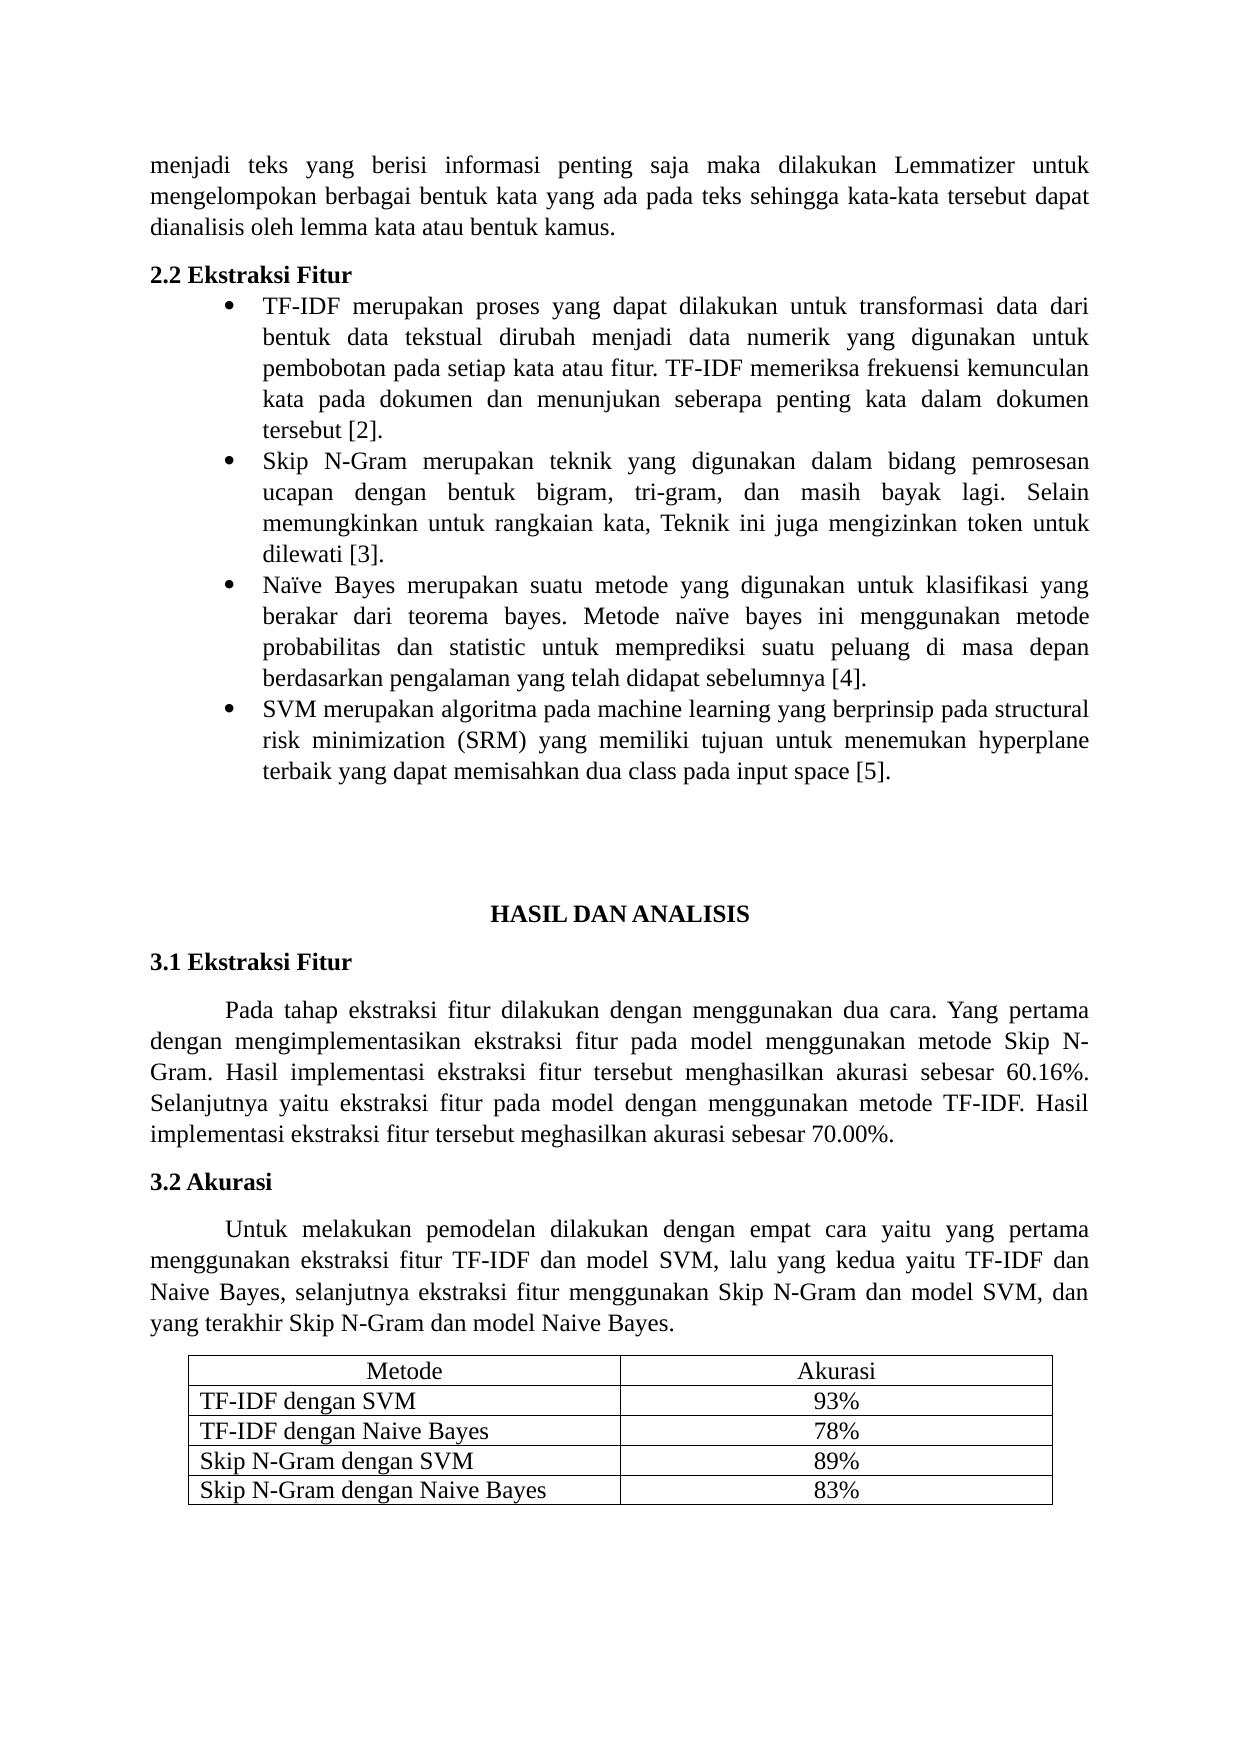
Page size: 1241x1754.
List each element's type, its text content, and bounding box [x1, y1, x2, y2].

text Pada tahap ekstraksi fitur dilakukan dengan menggunakan dua cara. Yang pertama dengan mengimplementasikan ekstraksi fitur pada model menggunakan metode Skip N-Gram. Hasil implementasi ekstraksi fitur tersebut menghasilkan akurasi sebesar 60.16%. Selanjutnya yaitu ekstraksi fitur pada model dengan menggunakan metode TF-IDF. Hasil implementasi ekstraksi fitur tersebut meghasilkan akurasi sebesar 70.00%. [150, 995, 1090, 1148]
list Naïve Bayes merupakan suatu metode yang digunakan untuk klasifikasi yang berakar dari teorema bayes. Metode naïve bayes ini menggunakan metode probabilitas dan statistic untuk memprediksi suatu peluang di masa depan berdasarkan pengalaman yang telah didapat sebelumnya [4]. [225, 570, 1090, 692]
list Ekstraksi Fitur [150, 260, 1090, 288]
table_header Metode [189, 1356, 620, 1385]
table_cell 89% [621, 1446, 1052, 1474]
table_cell TF-IDF dengan Naive Bayes [189, 1416, 620, 1445]
table_cell TF-IDF dengan SVM [189, 1386, 620, 1415]
table_cell 83% [621, 1476, 1052, 1504]
list Skip N-Gram merupakan teknik yang digunakan dalam bidang pemrosesan ucapan dengan bentuk bigram, tri-gram, dan masih bayak lagi. Selain memungkinkan untuk rangkaian kata, Teknik ini juga mengizinkan token untuk dilewati [3]. [225, 446, 1090, 568]
text 3.1 Ekstraksi Fitur [150, 947, 1090, 976]
list SVM merupakan algoritma pada machine learning yang berprinsip pada structural risk minimization (SRM) yang memiliki tujuan untuk menemukan hyperplane terbaik yang dapat memisahkan dua class pada input space [5]. [225, 694, 1090, 785]
table_cell Skip N-Gram dengan SVM [189, 1446, 620, 1474]
text Untuk melakukan pemodelan dilakukan dengan empat cara yaitu yang pertama menggunakan ekstraksi fitur TF-IDF dan model SVM, lalu yang kedua yaitu TF-IDF dan Naive Bayes, selanjutnya ekstraksi fitur menggunakan Skip N-Gram dan model SVM, dan yang terakhir Skip N-Gram dan model Naive Bayes. [150, 1214, 1090, 1336]
table_header Akurasi [621, 1356, 1052, 1385]
table_cell Skip N-Gram dengan Naive Bayes [189, 1476, 620, 1504]
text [150, 150, 1090, 241]
text HASIL DAN ANALISIS [150, 899, 1090, 928]
list TF-IDF merupakan proses yang dapat dilakukan untuk transformasi data dari bentuk data tekstual dirubah menjadi data numerik yang digunakan untuk pembobotan pada setiap kata atau fitur. TF-IDF memeriksa frekuensi kemunculan kata pada dokumen dan menunjukan seberapa penting kata dalam dokumen tersebut [2]. [225, 291, 1090, 444]
table_cell 78% [621, 1416, 1052, 1445]
table_cell 93% [621, 1386, 1052, 1415]
text 3.2 Akurasi [150, 1167, 1090, 1196]
